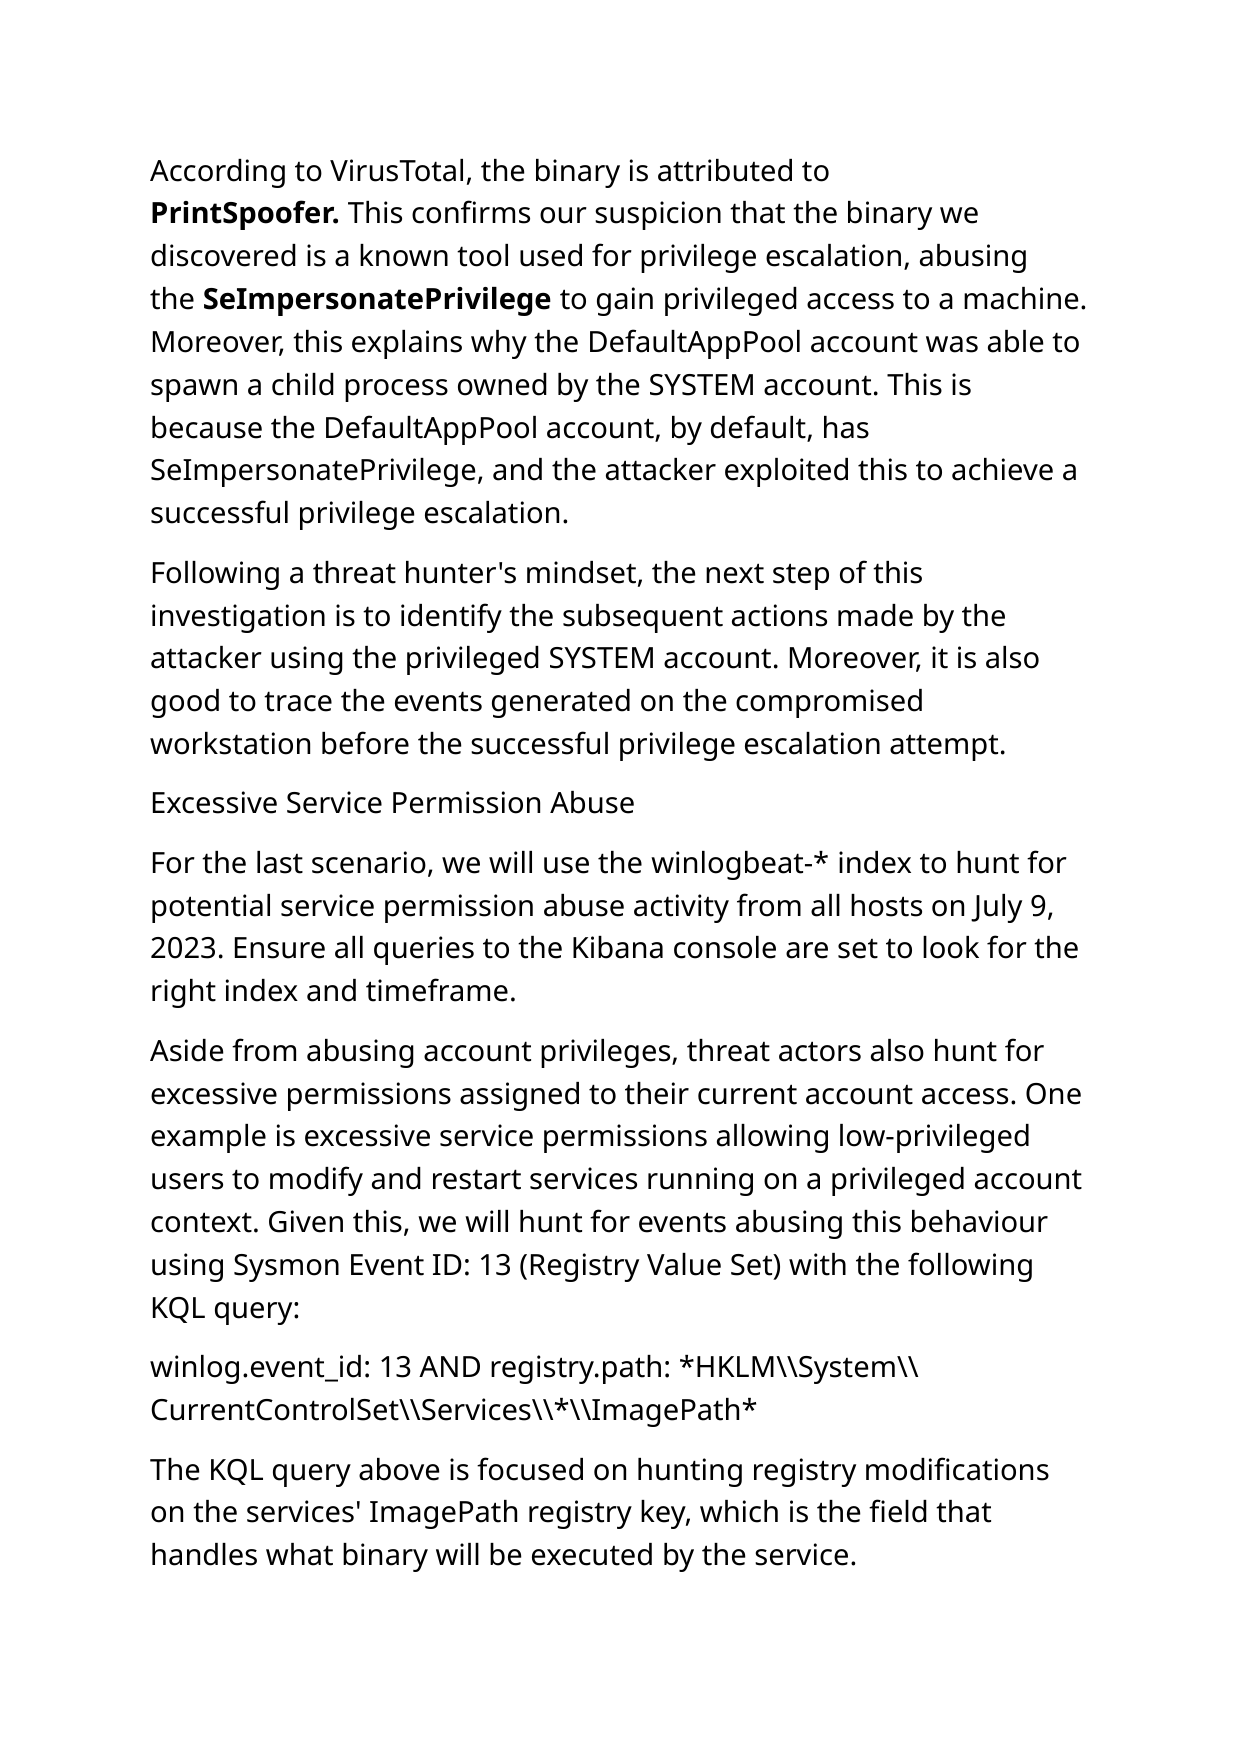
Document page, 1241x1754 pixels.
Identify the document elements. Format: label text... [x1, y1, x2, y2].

text Following a threat hunter's mindset, the next step of this investigation is to identify the subsequent actions made by the attacker using the privileged SYSTEM account. Moreover, it is also good to trace the events generated on the compromised workstation before the successful privilege escalation attempt. [150, 552, 1090, 763]
text The KQL query above is focused on hunting registry modifications on the services' ImagePath registry key, which is the field that handles what binary will be executed by the service. [150, 1449, 1090, 1574]
text For the last scenario, we will use the winlogbeat-* index to hunt for potential service permission abuse activity from all hosts on July 9, 2023. Ensure all queries to the Kibana console are set to look for the right index and timeframe. [150, 842, 1090, 1010]
text According to VirusTotal, the binary is attributed to PrintSpoofer. This confirms our suspicion that the binary we discovered is a known tool used for privilege escalation, abusing the SeImpersonatePrivilege to gain privileged access to a machine. Moreover, this explains why the DefaultAppPool account was able to spawn a child process owned by the SYSTEM account. This is because the DefaultAppPool account, by default, has SeImpersonatePrivilege, and the attacker exploited this to achieve a successful privilege escalation. [150, 150, 1090, 532]
text winlog.event_id: 13 AND registry.path: *HKLM\\System\\CurrentControlSet\\Services\\*\\ImagePath* [150, 1346, 1090, 1429]
text Excessive Service Permission Abuse [150, 783, 1090, 822]
text Aside from abusing account privileges, threat actors also hunt for excessive permissions assigned to their current account access. One example is excessive service permissions allowing low-privileged users to modify and restart services running on a privileged account context. Given this, we will hunt for events abusing this behaviour using Sysmon Event ID: 13 (Registry Value Set) with the following KQL query: [150, 1030, 1090, 1327]
